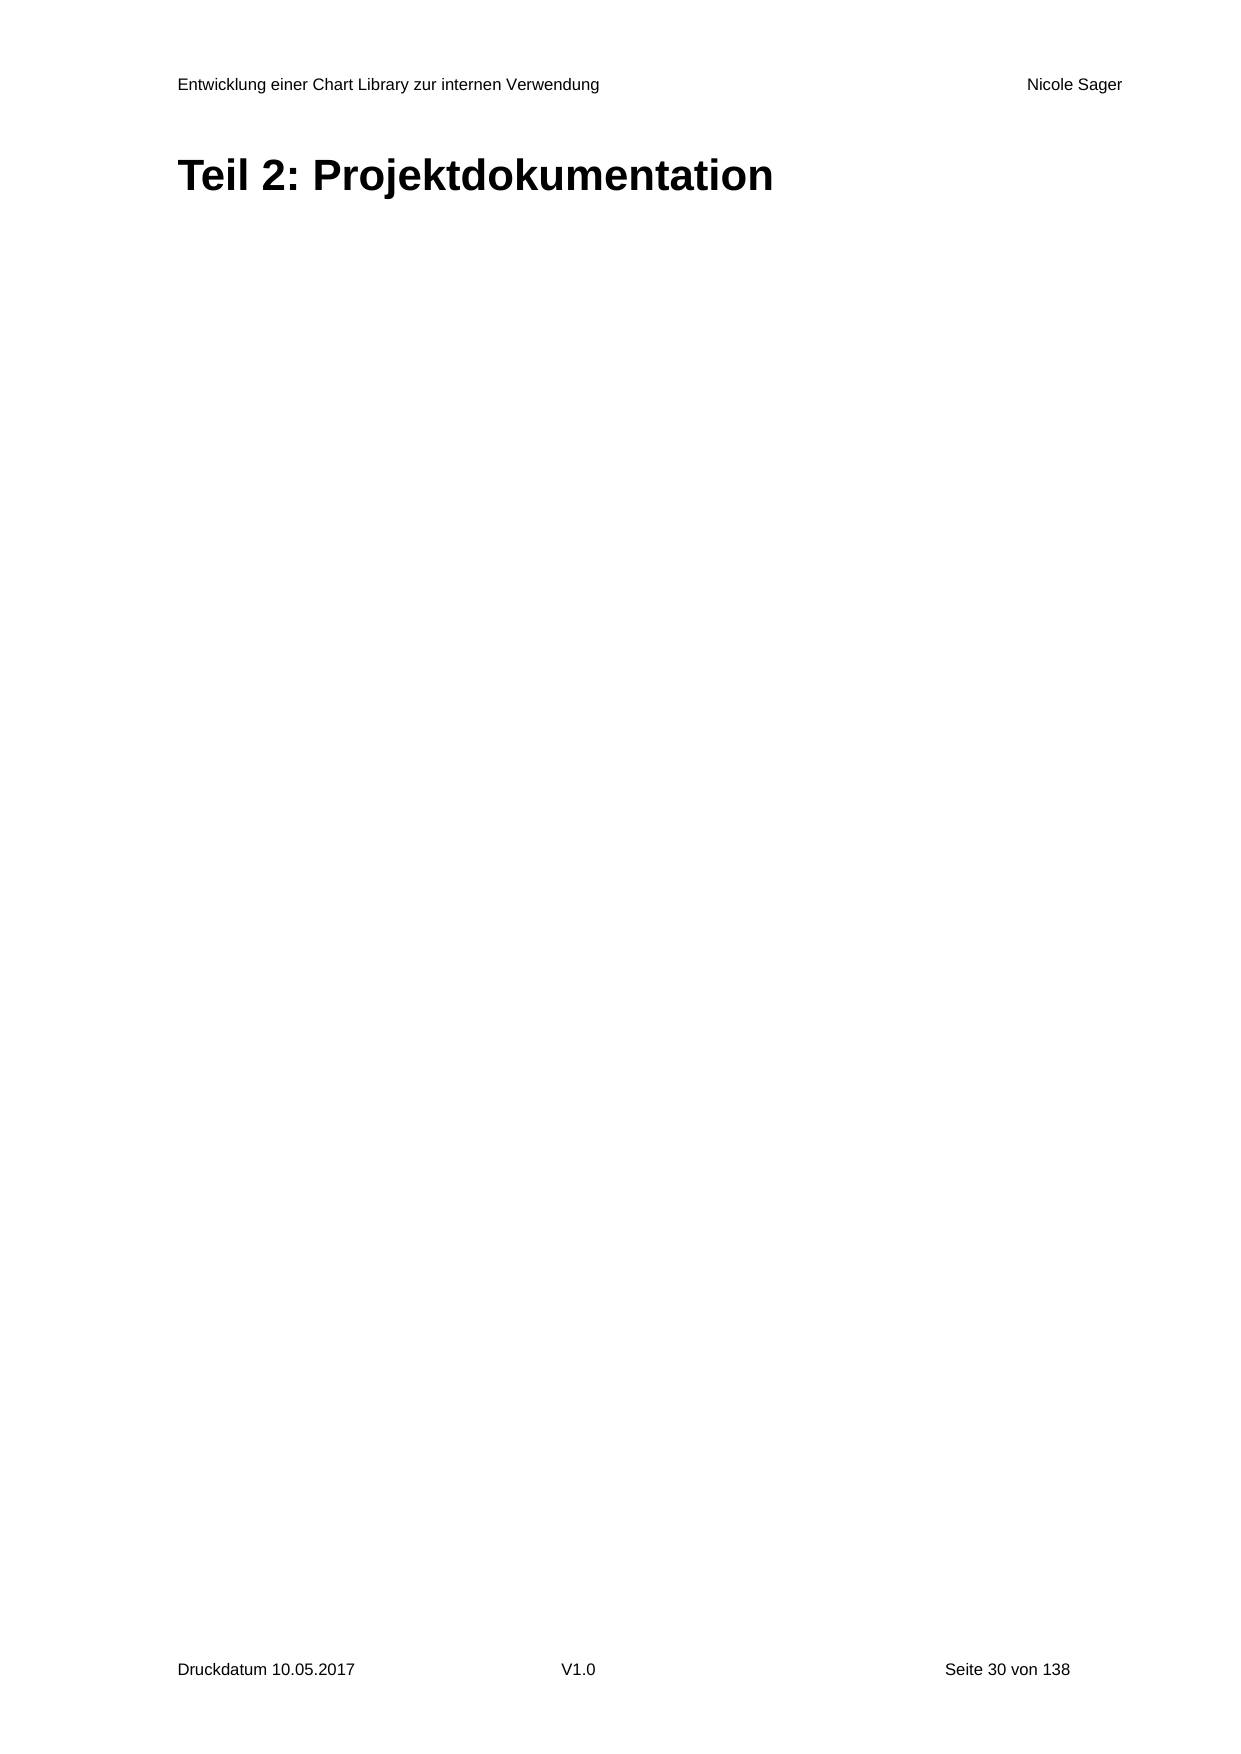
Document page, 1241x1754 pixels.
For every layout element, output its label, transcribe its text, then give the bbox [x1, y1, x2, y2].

title Teil 2: Projektdokumentation [177, 150, 1122, 200]
